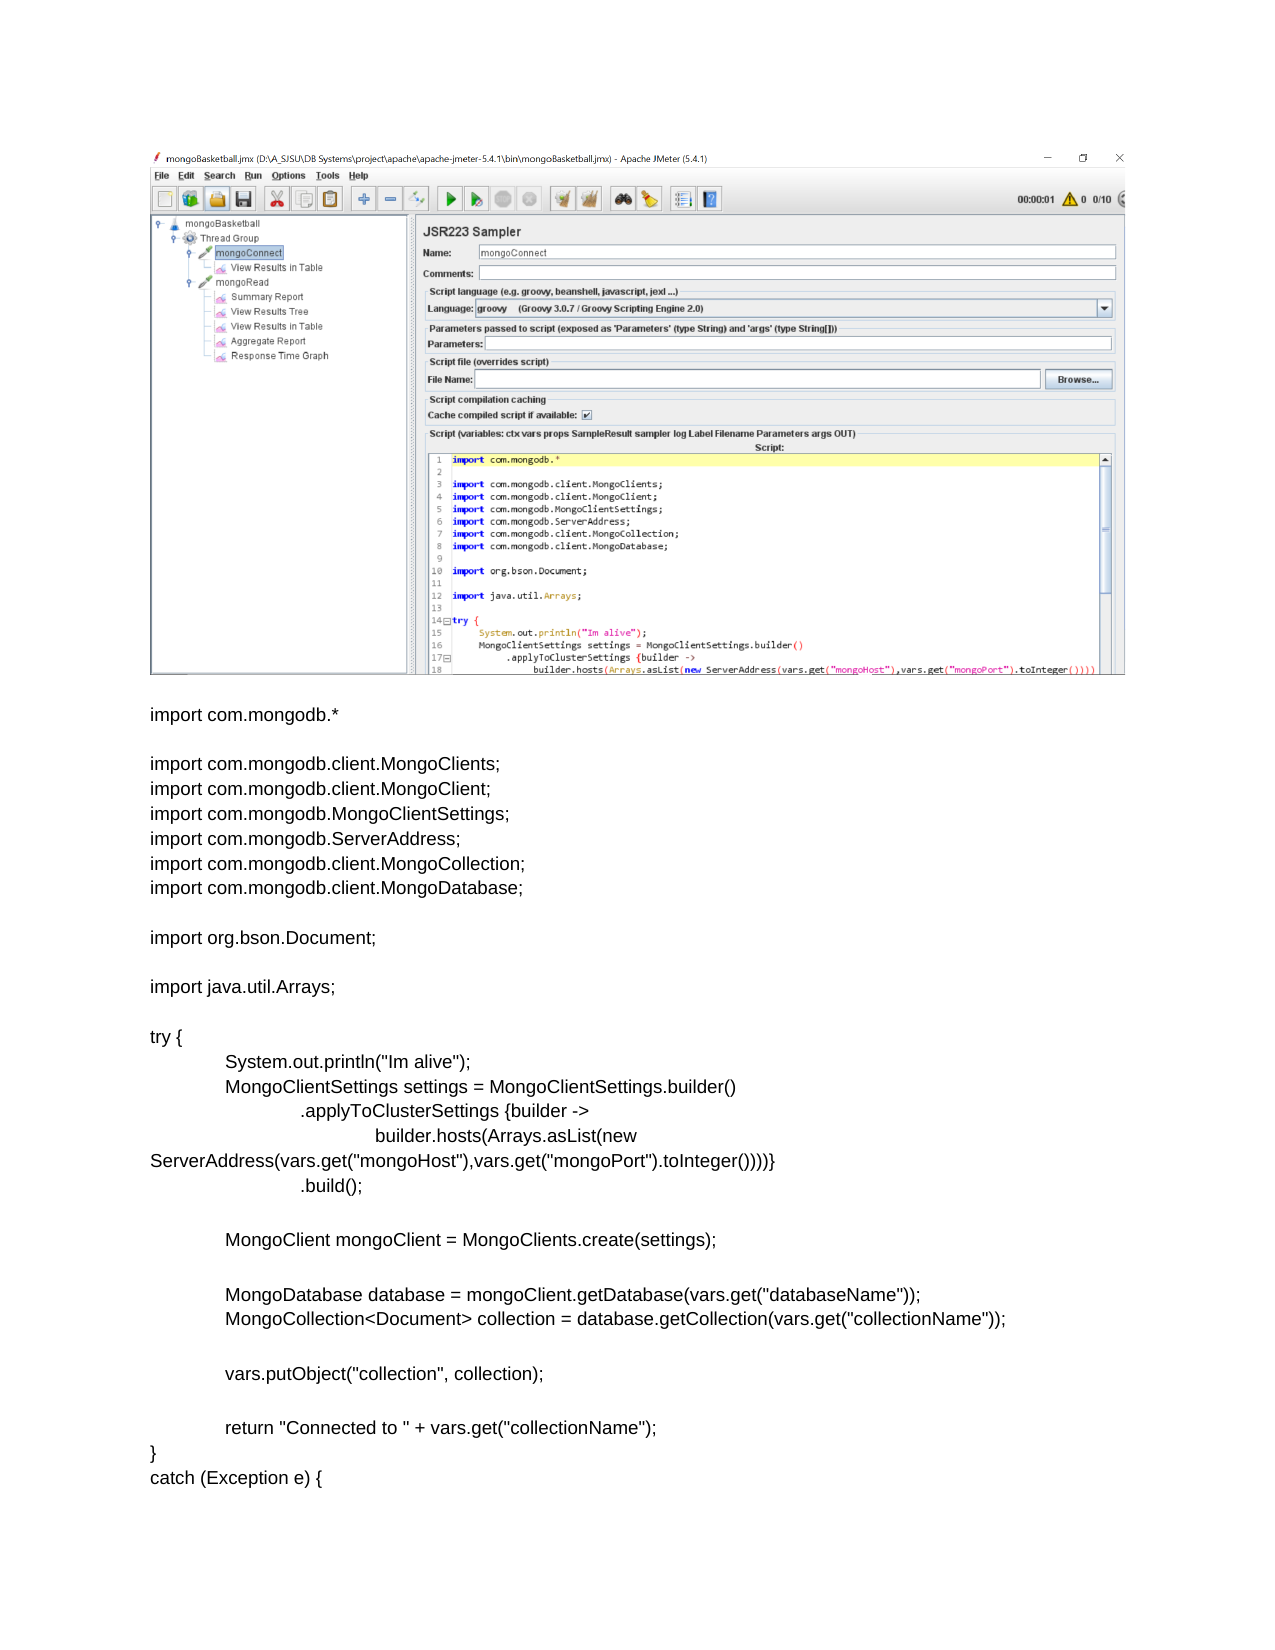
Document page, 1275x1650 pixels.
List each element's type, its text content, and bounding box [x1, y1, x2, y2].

text MongoDatabase database = mongoClient.getDatabase(vars.get("databaseName")); [150, 1283, 1125, 1305]
text try { [150, 1026, 1125, 1047]
text import org.bson.Document; [150, 927, 1125, 948]
text return "Connected to " + vars.get("collectionName"); [150, 1417, 1125, 1438]
text } [150, 1442, 1125, 1463]
text .build(); [150, 1175, 1125, 1196]
text import com.mongodb.client.MongoClients; [150, 753, 1125, 775]
text vars.putObject("collection", collection); [150, 1363, 1125, 1384]
text MongoClient mongoClient = MongoClients.create(settings); [150, 1229, 1125, 1251]
text .applyToClusterSettings {builder -> [150, 1100, 1125, 1122]
text builder.hosts(Arrays.asList(new ServerAddress(vars.get("mongoHost"),vars.get("mongoPort").toInteger())))} [150, 1125, 1125, 1171]
text import com.mongodb.client.MongoClient; [150, 778, 1125, 799]
text import java.util.Arrays; [150, 976, 1125, 998]
picture [150, 150, 1125, 675]
text import com.mongodb.ServerAddress; [150, 828, 1125, 849]
text System.out.println("Im alive"); [150, 1051, 1125, 1072]
text import com.mongodb.client.MongoCollection; [150, 852, 1125, 874]
text MongoClientSettings settings = MongoClientSettings.builder() [150, 1076, 1125, 1097]
text MongoCollection<Document> collection = database.getCollection(vars.get("collectionName")); [150, 1308, 1125, 1330]
text catch (Exception e) { [150, 1467, 1125, 1488]
text import com.mongodb.* [150, 704, 1125, 725]
text import com.mongodb.client.MongoDatabase; [150, 877, 1125, 899]
text import com.mongodb.MongoClientSettings; [150, 803, 1125, 824]
